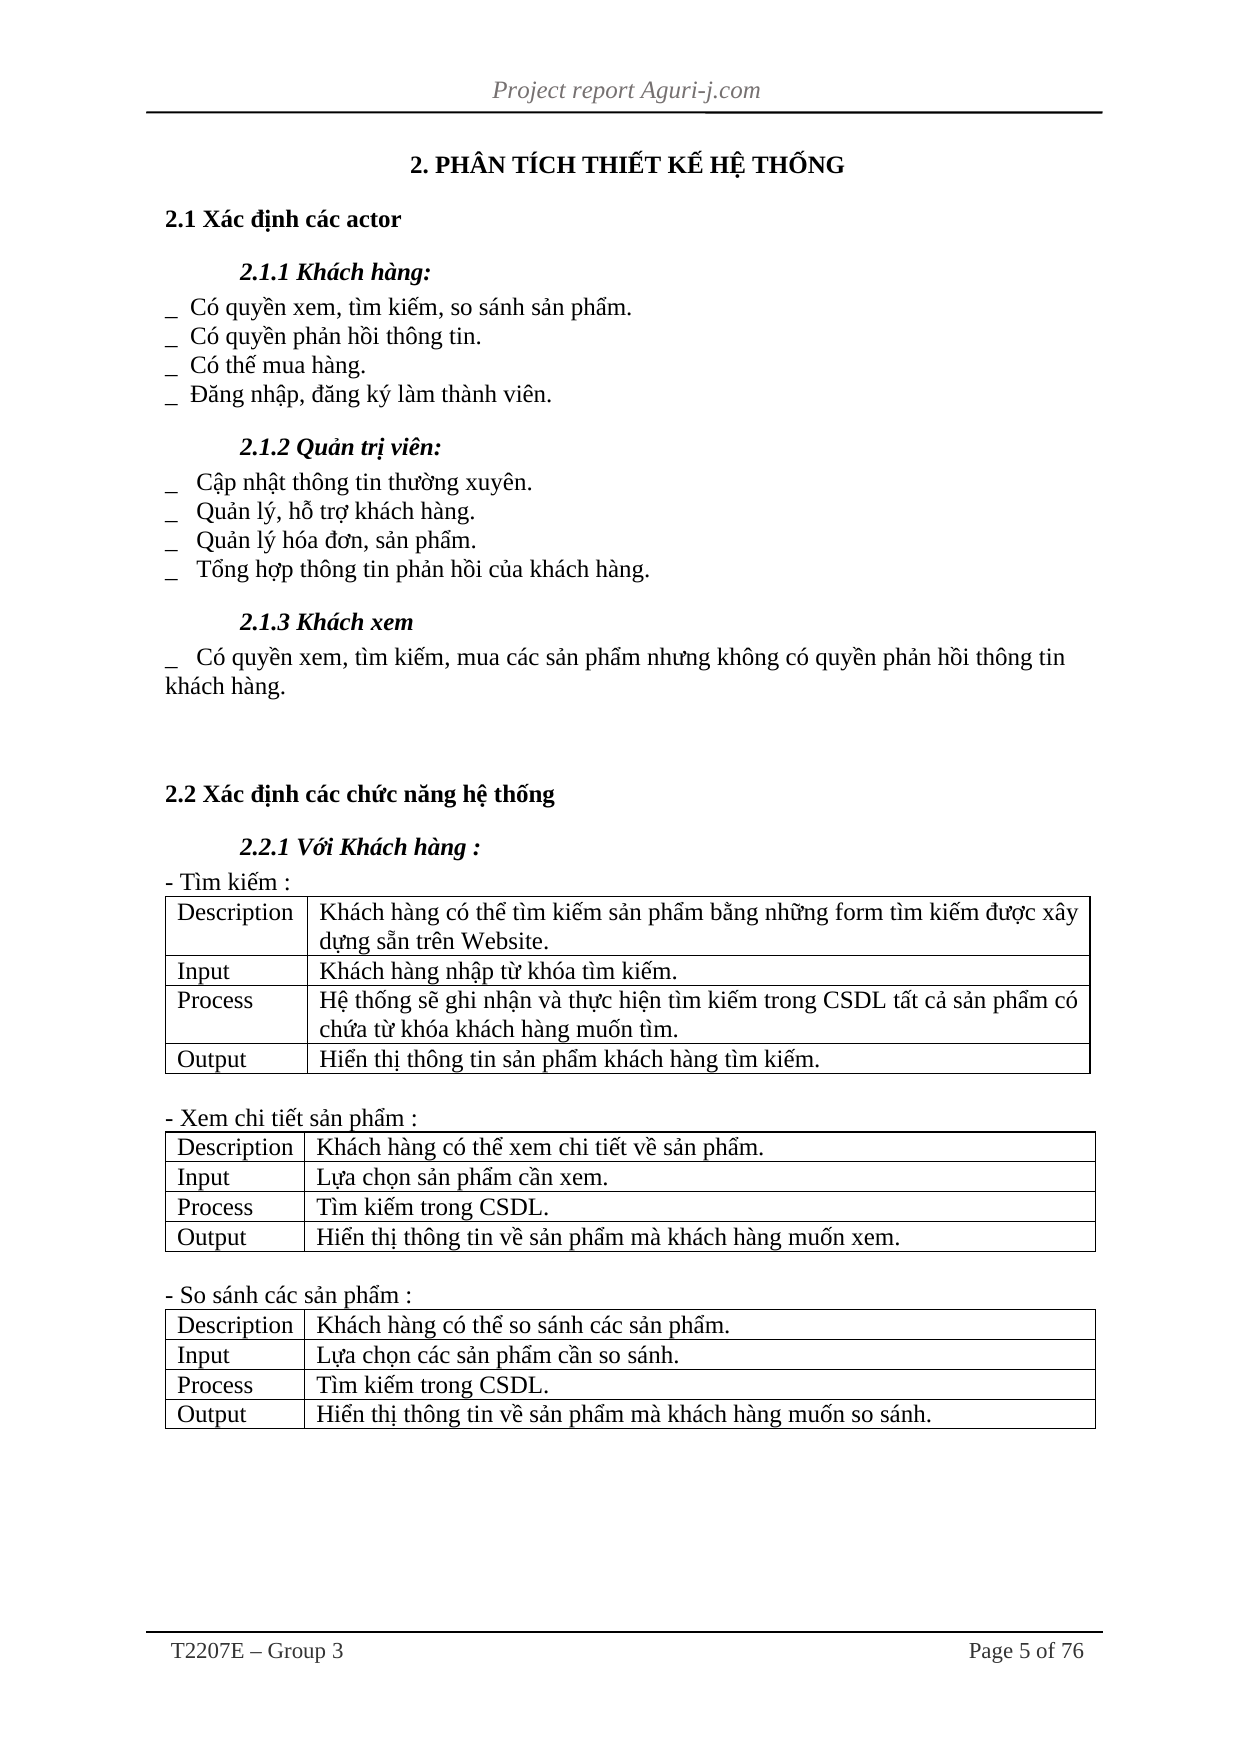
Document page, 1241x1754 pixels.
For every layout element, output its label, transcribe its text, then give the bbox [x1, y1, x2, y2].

subtitle 2.1.3 Khách xem [165, 607, 1090, 636]
text - Xem chi tiết sản phẩm : [165, 1103, 1090, 1131]
text _ Có quyền xem, tìm kiếm, mua các sản phẩm nhưng không có quyền phản hồi thông tin khách hàng. [165, 642, 1090, 700]
table_header Description [166, 1310, 304, 1339]
subtitle 2.1.1 Khách hàng: [165, 257, 1090, 286]
table_cell Khách hàng nhập từ khóa tìm kiếm. [308, 956, 1089, 984]
text - So sánh các sản phẩm : [165, 1280, 1090, 1309]
table_cell Lựa chọn sản phẩm cần xem. [305, 1162, 1095, 1191]
table_cell Hiển thị thông tin sản phẩm khách hàng tìm kiếm. [308, 1044, 1089, 1073]
subtitle 2.1.2 Quản trị viên: [165, 432, 1090, 461]
text _ Quản lý, hỗ trợ khách hàng. [165, 496, 1090, 525]
text _ Cập nhật thông tin thường xuyên. [165, 467, 1090, 496]
table_cell Output [166, 1400, 304, 1428]
text _ Có quyền xem, tìm kiếm, so sánh sản phẩm. [165, 292, 1090, 321]
table_cell Process [166, 1370, 304, 1398]
table_cell Lựa chọn các sản phẩm cần so sánh. [305, 1340, 1095, 1369]
table_header Description [166, 897, 307, 955]
text _ Đăng nhập, đăng ký làm thành viên. [165, 379, 1090, 407]
table_cell Input [166, 956, 307, 984]
table_cell Process [166, 1192, 304, 1221]
table_header Khách hàng có thể tìm kiếm sản phẩm bằng những form tìm kiếm được xây dựng sẵn trên Website. [308, 897, 1089, 955]
table_header Khách hàng có thể so sánh các sản phẩm. [305, 1310, 1095, 1339]
subtitle 2.1 Xác định các actor [165, 204, 1090, 232]
subtitle 2.2.1 Với Khách hàng : [165, 832, 1090, 861]
table_cell Tìm kiếm trong CSDL. [305, 1192, 1095, 1221]
table_cell Output [166, 1044, 307, 1073]
table_cell Hiển thị thông tin về sản phẩm mà khách hàng muốn xem. [305, 1222, 1095, 1251]
text _ Quản lý hóa đơn, sản phẩm. [165, 525, 1090, 554]
text - Tìm kiếm : [165, 867, 1090, 896]
text _ Có thế mua hàng. [165, 350, 1090, 379]
text _ Có quyền phản hồi thông tin. [165, 321, 1090, 350]
table_cell Hiển thị thông tin về sản phẩm mà khách hàng muốn so sánh. [305, 1400, 1095, 1428]
table_cell Input [166, 1340, 304, 1369]
subtitle 2.2 Xác định các chức năng hệ thống [165, 779, 1090, 807]
subtitle 2. PHÂN TÍCH THIẾT KẾ HỆ THỐNG [165, 150, 1090, 179]
table_cell Process [166, 986, 307, 1043]
table_header Khách hàng có thể xem chi tiết về sản phẩm. [305, 1133, 1095, 1161]
table_cell Hệ thống sẽ ghi nhận và thực hiện tìm kiếm trong CSDL tất cả sản phẩm có chứa từ khóa khách hàng muốn tìm. [308, 986, 1089, 1043]
table_cell Output [166, 1222, 304, 1251]
table_cell Input [166, 1162, 304, 1191]
text _ Tổng hợp thông tin phản hồi của khách hàng. [165, 554, 1090, 582]
table_header Description [166, 1133, 304, 1161]
table_cell Tìm kiếm trong CSDL. [305, 1370, 1095, 1398]
